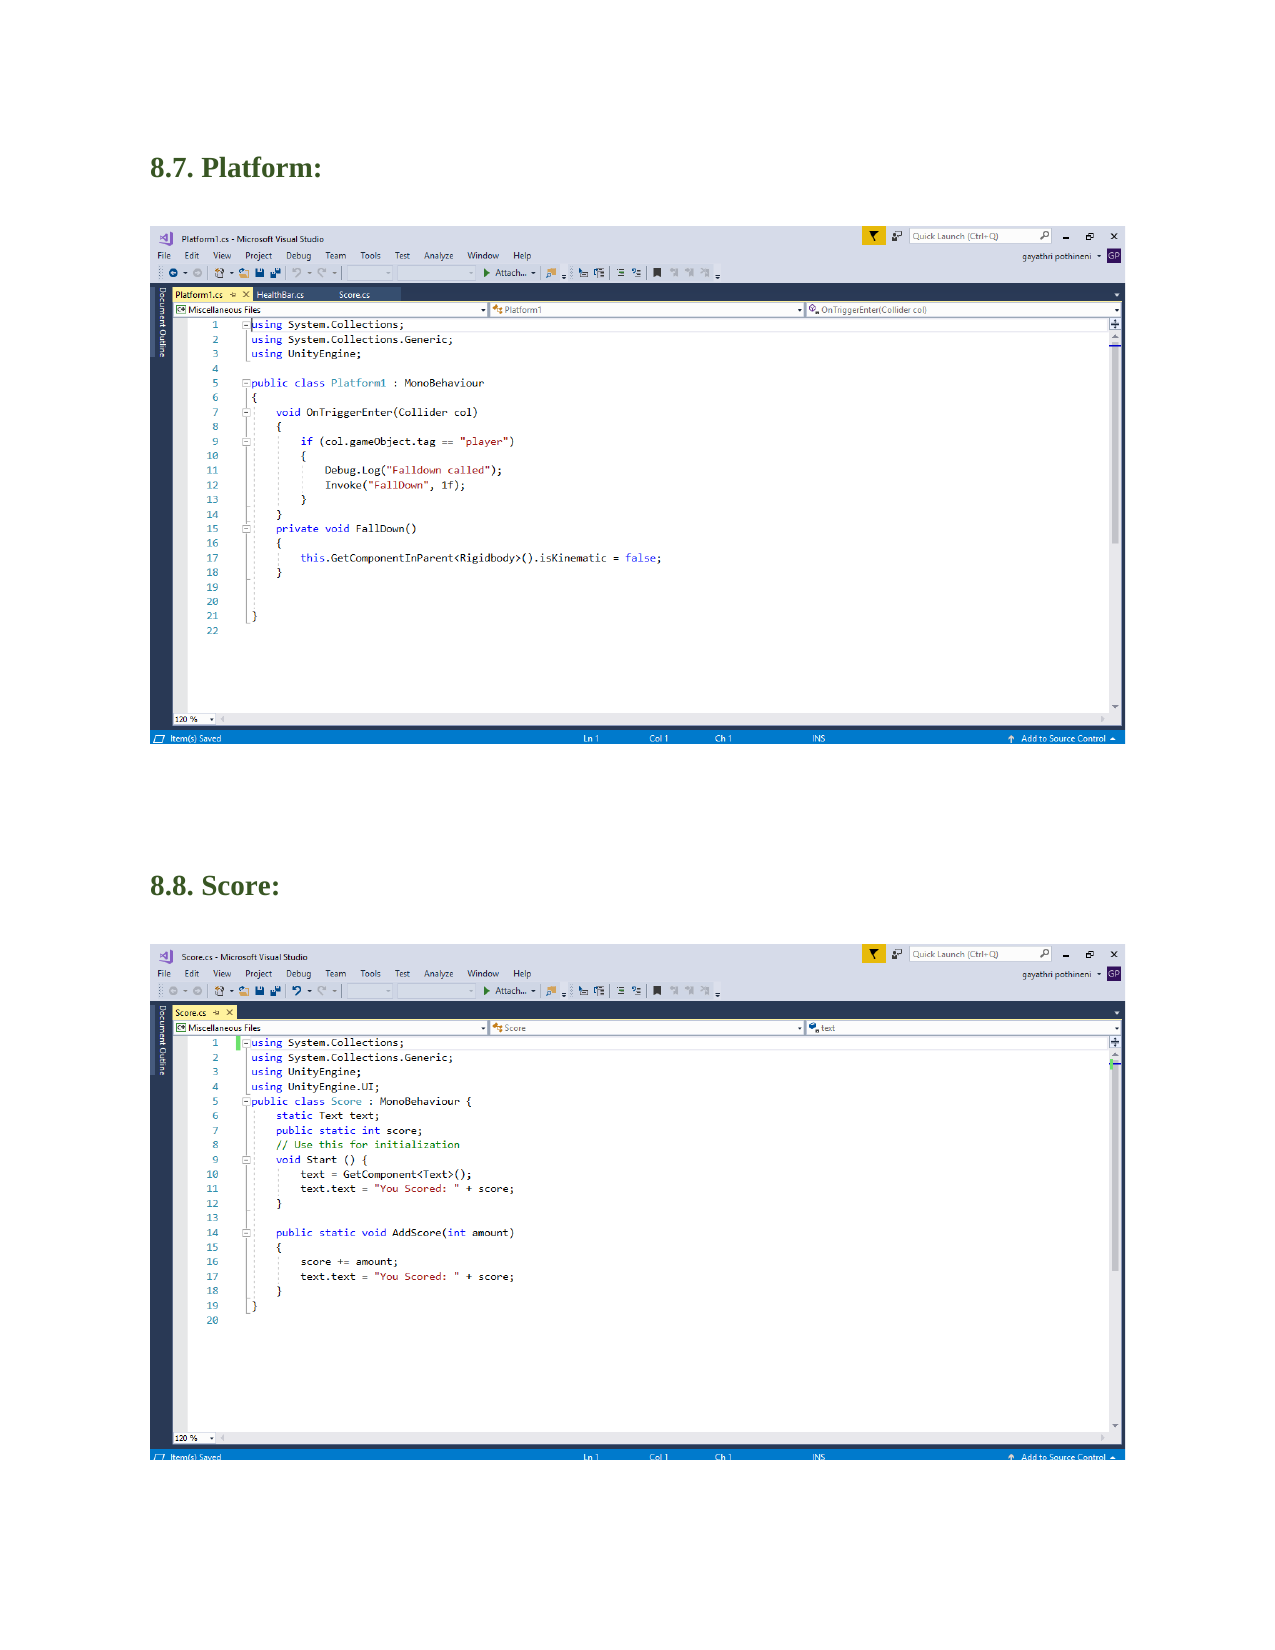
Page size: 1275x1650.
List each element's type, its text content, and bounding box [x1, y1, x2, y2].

picture [150, 944, 1125, 1460]
text 8.7. Platform: [150, 150, 1019, 183]
picture [150, 226, 1125, 744]
text 8.8. Score: [150, 868, 1019, 902]
